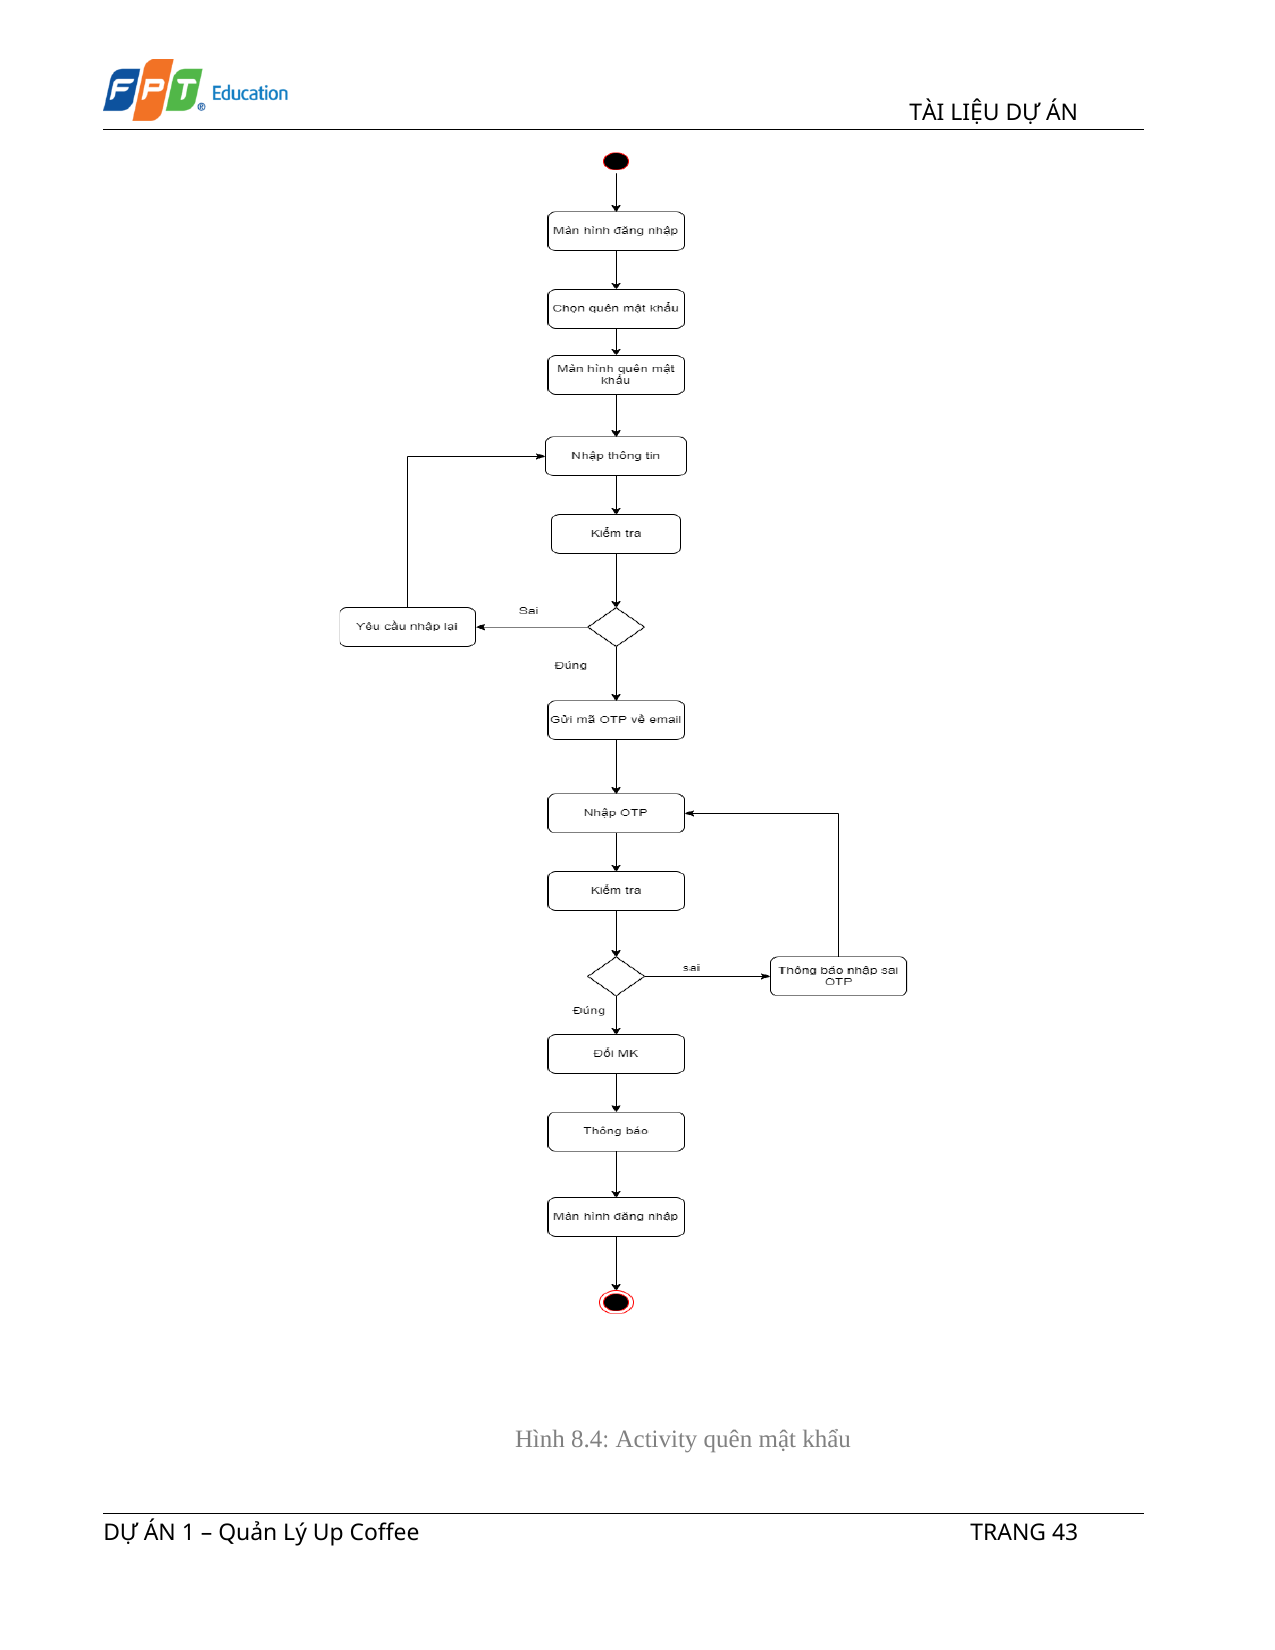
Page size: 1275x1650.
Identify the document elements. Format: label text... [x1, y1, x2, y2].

list Hình 8.4: Activity quên mật khẩu [222, 1424, 1144, 1453]
picture [339, 150, 908, 1314]
picture [103, 59, 289, 121]
